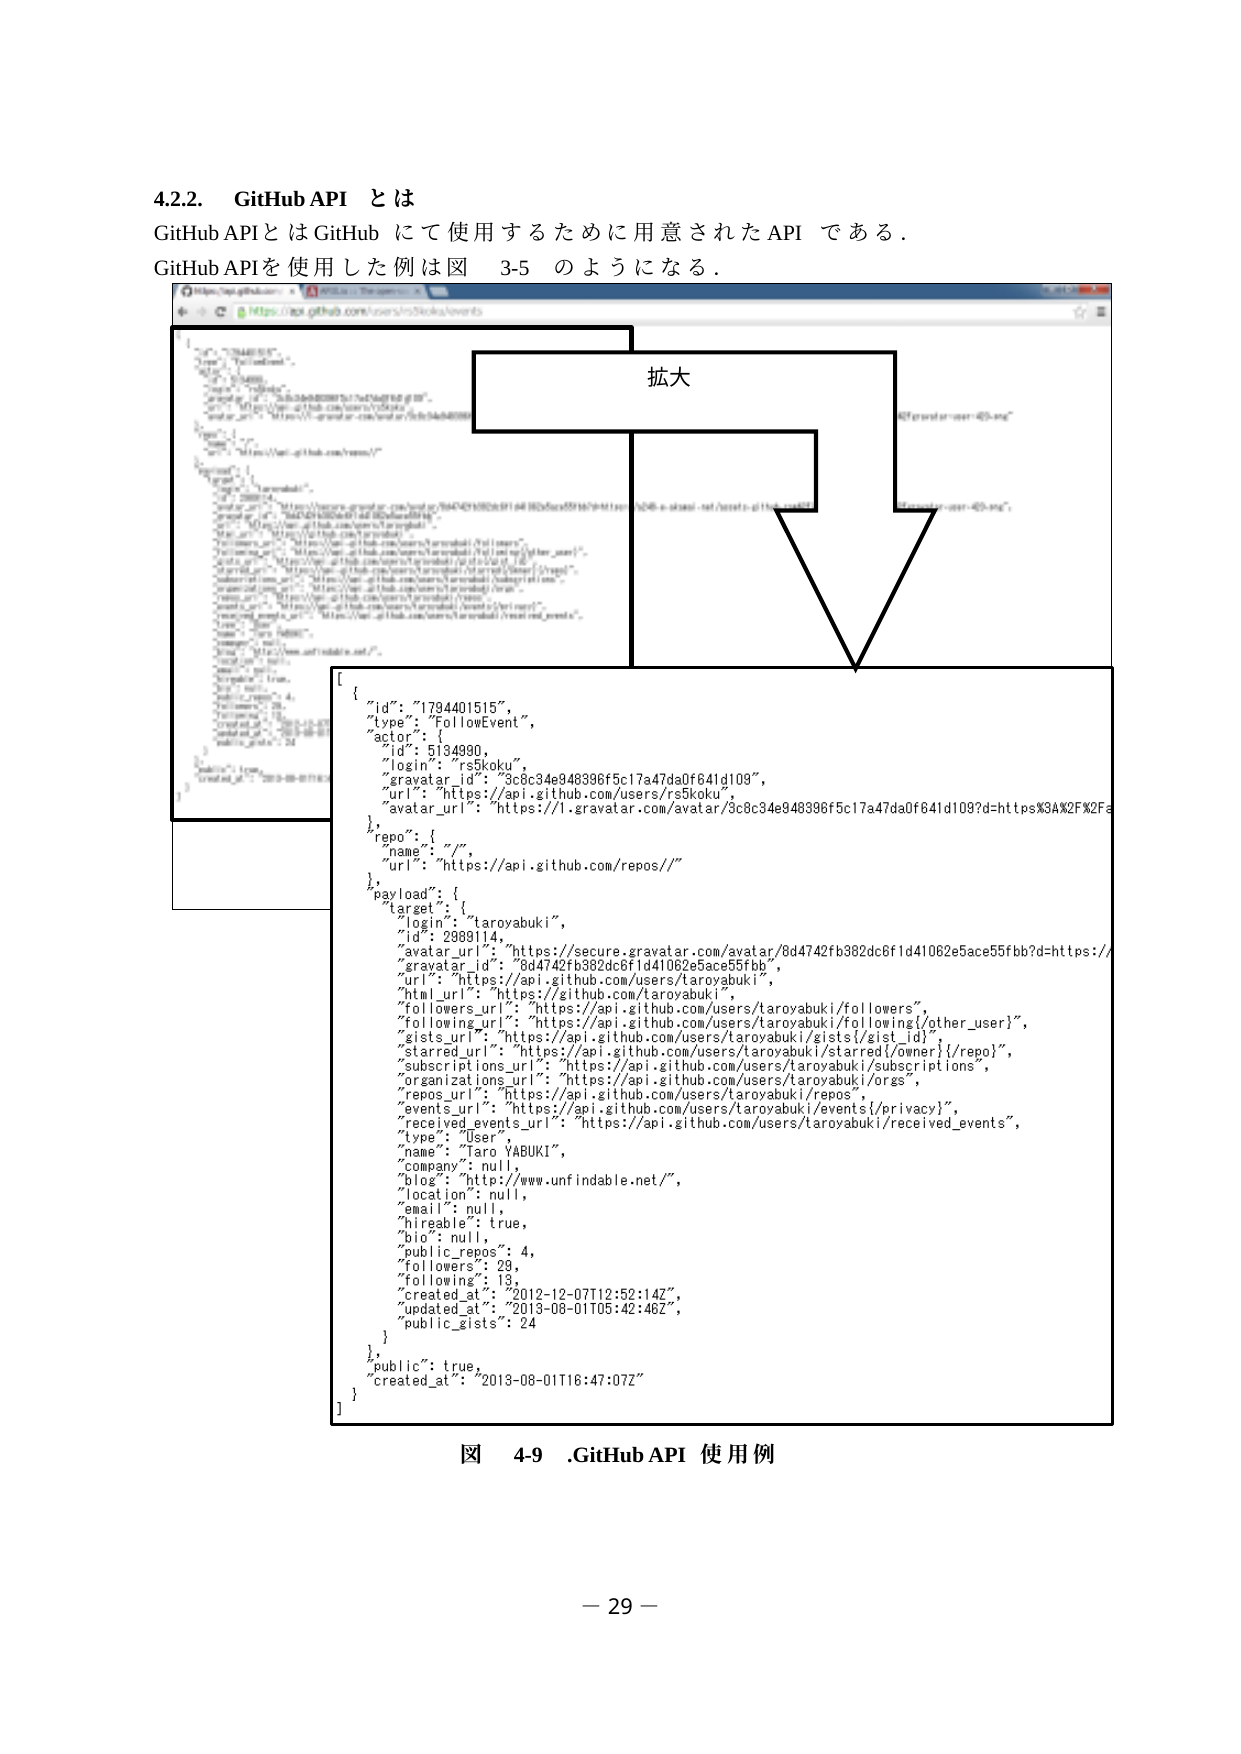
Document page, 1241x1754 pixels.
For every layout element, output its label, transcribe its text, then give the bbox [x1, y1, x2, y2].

picture [173, 284, 1111, 666]
list GitHub APIとは [153, 179, 1087, 214]
picture [333, 669, 1111, 1423]
picture [634, 434, 851, 666]
text GitHub APIとはGitHubにて使用するために用意されたAPIである． [153, 214, 1087, 249]
picture [174, 330, 629, 818]
picture [173, 822, 330, 909]
text GitHub APIを使用した例は図 3-5のようになる． [153, 249, 1087, 284]
